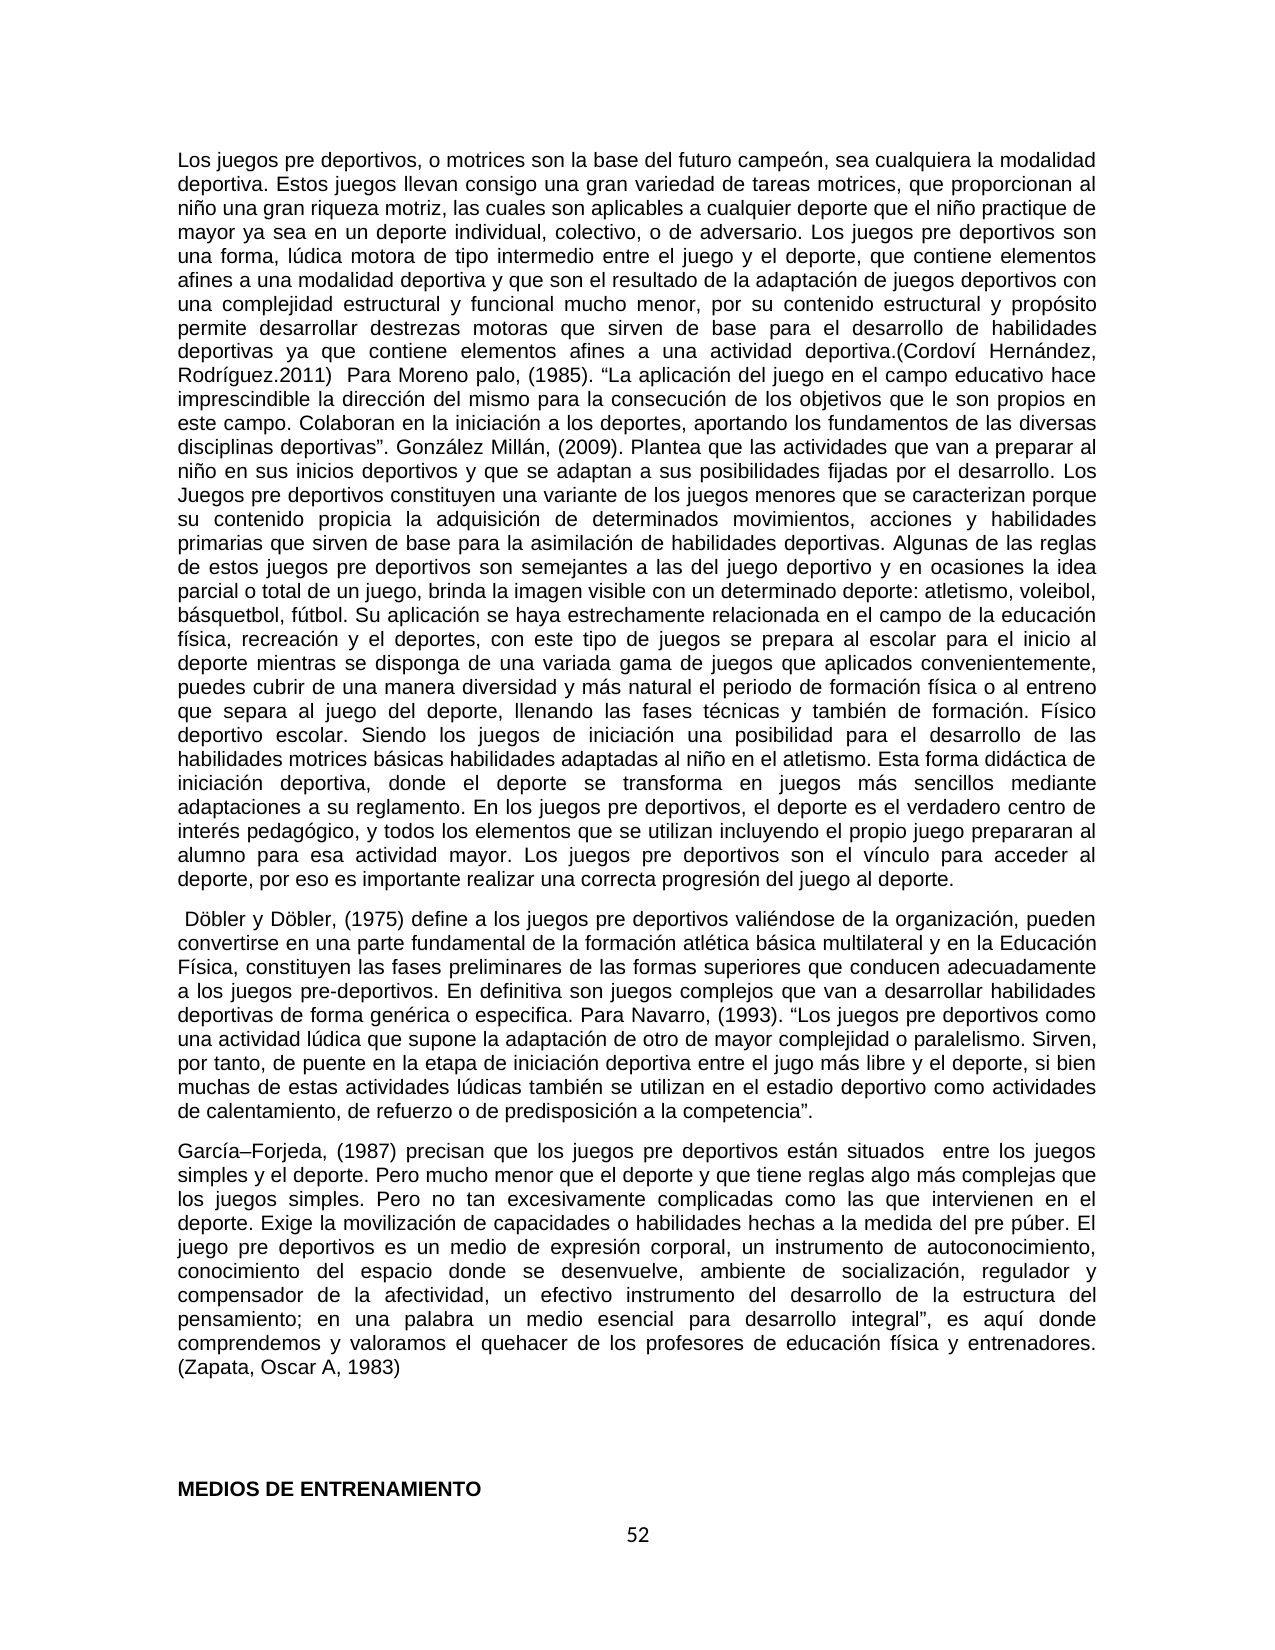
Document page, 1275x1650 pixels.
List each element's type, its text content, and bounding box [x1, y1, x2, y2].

text Los juegos pre deportivos, o motrices son la base del futuro campeón, sea cualquiera la modalidad deportiva. Estos juegos llevan consigo una gran variedad de tareas motrices, que proporcionan al niño una gran riqueza motriz, las cuales son aplicables a cualquier deporte que el niño practique de mayor ya sea en un deporte individual, colectivo, o de adversario. Los juegos pre deportivos son una forma, lúdica motora de tipo intermedio entre el juego y el deporte, que contiene elementos afines a una modalidad deportiva y que son el resultado de la adaptación de juegos deportivos con una complejidad estructural y funcional mucho menor, por su contenido estructural y propósito permite desarrollar destrezas motoras que sirven de base para el desarrollo de habilidades deportivas ya que contiene elementos afines a una actividad deportiva.(Cordoví Hernández, Rodríguez.2011) Para Moreno palo, (1985). “La aplicación del juego en el campo educativo hace imprescindible la dirección del mismo para la consecución de los objetivos que le son propios en este campo. Colaboran en la iniciación a los deportes, aportando los fundamentos de las diversas disciplinas deportivas”. González Millán, (2009). Plantea que las actividades que van a preparar al niño en sus inicios deportivos y que se adaptan a sus posibilidades fijadas por el desarrollo. Los Juegos pre deportivos constituyen una variante de los juegos menores que se caracterizan porque su contenido propicia la adquisición de determinados movimientos, acciones y habilidades primarias que sirven de base para la asimilación de habilidades deportivas. Algunas de las reglas de estos juegos pre deportivos son semejantes a las del juego deportivo y en ocasiones la idea parcial o total de un juego, brinda la imagen visible con un determinado deporte: atletismo, voleibol, básquetbol, fútbol. Su aplicación se haya estrechamente relacionada en el campo de la educación física, recreación y el deportes, con este tipo de juegos se prepara al escolar para el inicio al deporte mientras se disponga de una variada gama de juegos que aplicados convenientemente, puedes cubrir de una manera diversidad y más natural el periodo de formación física o al entreno que separa al juego del deporte, llenando las fases técnicas y también de formación. Físico deportivo escolar. Siendo los juegos de iniciación una posibilidad para el desarrollo de las habilidades motrices básicas habilidades adaptadas al niño en el atletismo. Esta forma didáctica de iniciación deportiva, donde el deporte se transforma en juegos más sencillos mediante adaptaciones a su reglamento. En los juegos pre deportivos, el deporte es el verdadero centro de interés pedagógico, y todos los elementos que se utilizan incluyendo el propio juego prepararan al alumno para esa actividad mayor. Los juegos pre deportivos son el vínculo para acceder al deporte, por eso es importante realizar una correcta progresión del juego al deporte. [177, 148, 1098, 890]
text Döbler y Döbler, (1975) define a los juegos pre deportivos valiéndose de la organización, pueden convertirse en una parte fundamental de la formación atlética básica multilateral y en la Educación Física, constituyen las fases preliminares de las formas superiores que conducen adecuadamente a los juegos pre-deportivos. En definitiva son juegos complejos que van a desarrollar habilidades deportivas de forma genérica o especifica. Para Navarro, (1993). “Los juegos pre deportivos como una actividad lúdica que supone la adaptación de otro de mayor complejidad o paralelismo. Sirven, por tanto, de puente en la etapa de iniciación deportiva entre el jugo más libre y el deporte, si bien muchas de estas actividades lúdicas también se utilizan en el estadio deportivo como actividades de calentamiento, de refuerzo o de predisposición a la competencia”. [177, 907, 1098, 1123]
text MEDIOS DE ENTRENAMIENTO [177, 1477, 1098, 1501]
text García–Forjeda, (1987) precisan que los juegos pre deportivos están situados entre los juegos simples y el deporte. Pero mucho menor que el deporte y que tiene reglas algo más complejas que los juegos simples. Pero no tan excesivamente complicadas como las que intervienen en el deporte. Exige la movilización de capacidades o habilidades hechas a la medida del pre púber. El juego pre deportivos es un medio de expresión corporal, un instrumento de autoconocimiento, conocimiento del espacio donde se desenvuelve, ambiente de socialización, regulador y compensador de la afectividad, un efectivo instrumento del desarrollo de la estructura del pensamiento; en una palabra un medio esencial para desarrollo integral”, es aquí donde comprendemos y valoramos el quehacer de los profesores de educación física y entrenadores. (Zapata, Oscar A, 1983) [177, 1139, 1098, 1379]
